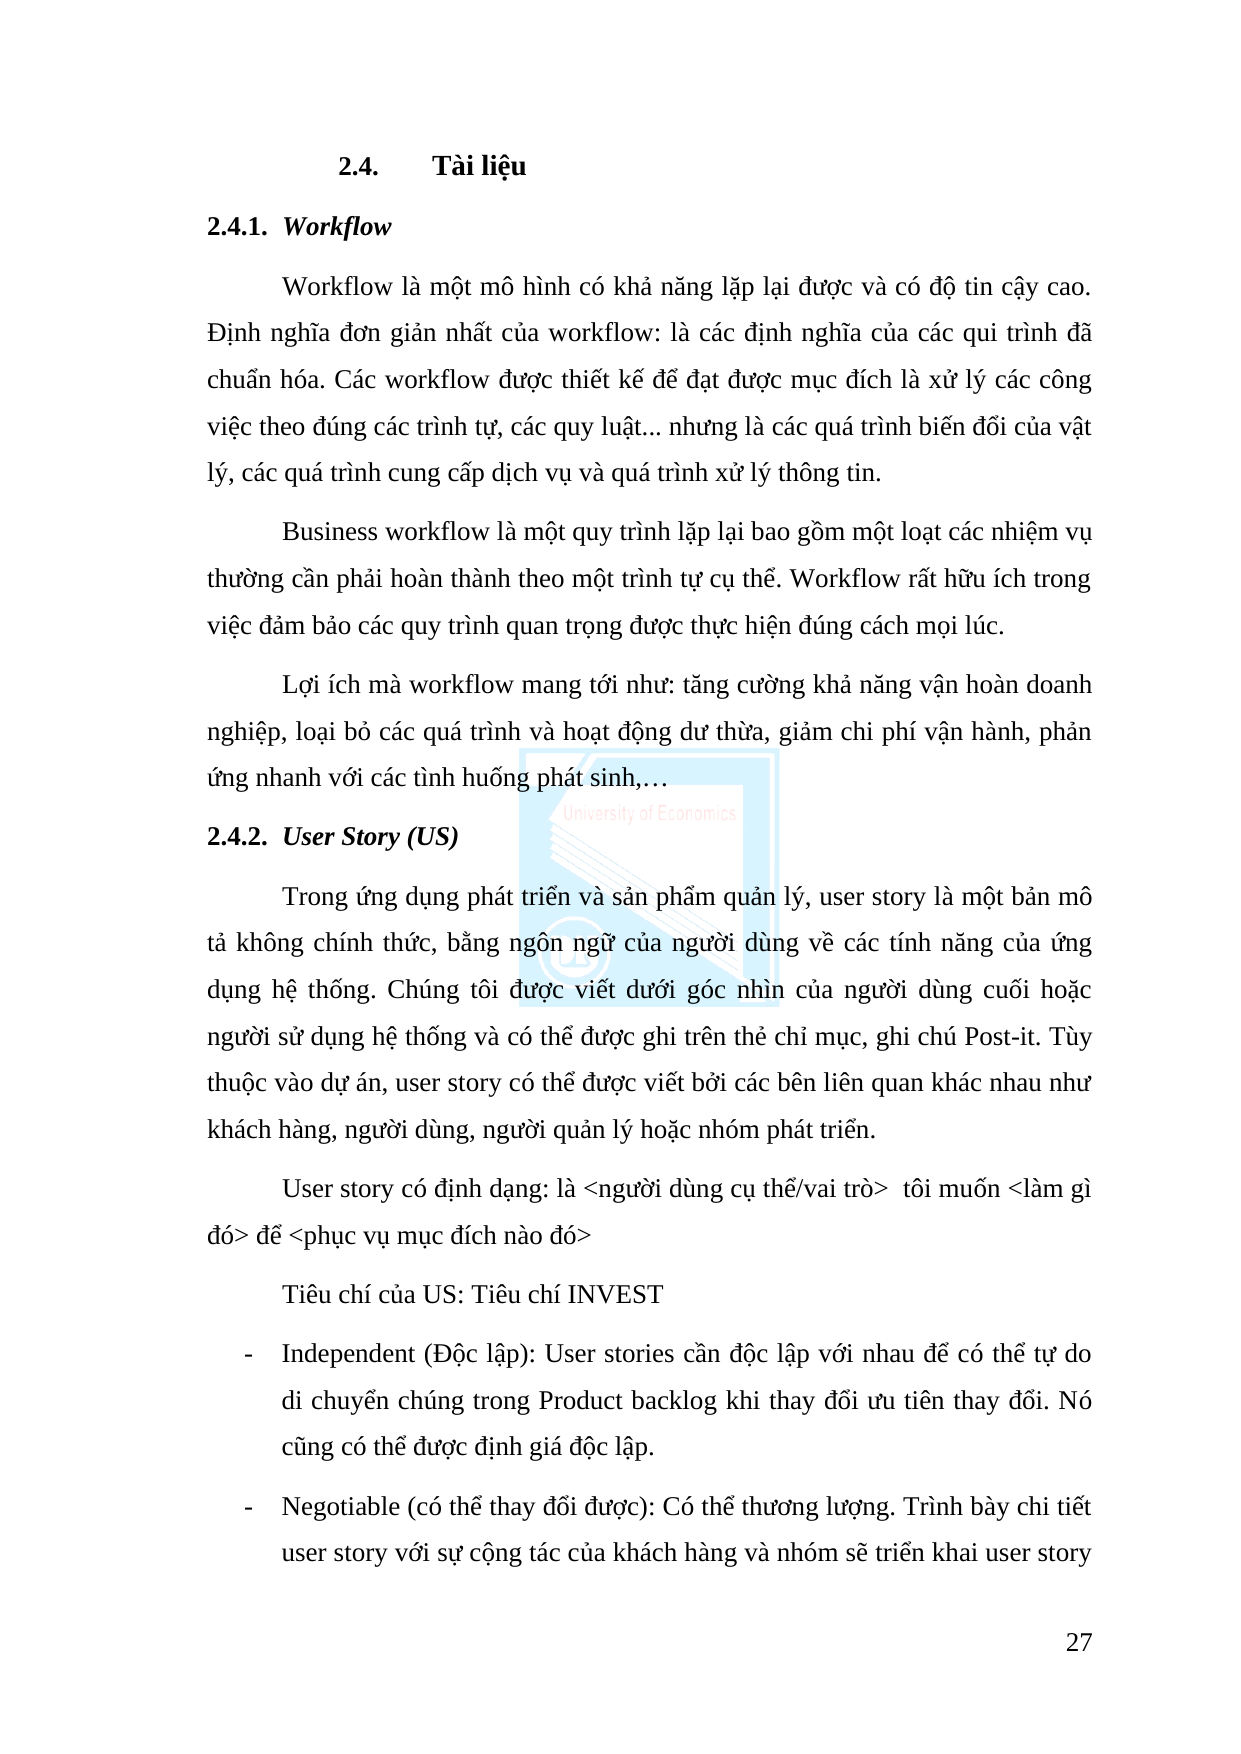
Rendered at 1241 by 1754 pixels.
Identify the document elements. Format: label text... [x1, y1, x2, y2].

text Trong ứng dụng phát triển và sản phẩm quản lý, user story là một bản mô tả không chính thức, bằng ngôn ngữ của người dùng về các tính năng của ứng dụng hệ thống. Chúng tôi được viết dưới góc nhìn của người dùng cuối hoặc người sử dụng hệ thống và có thể được ghi trên thẻ chỉ mục, ghi chú Post-it. Tùy thuộc vào dự án, user story có thể được viết bởi các bên liên quan khác nhau như khách hàng, người dùng, người quản lý hoặc nhóm phát triển. [207, 880, 1092, 1144]
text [244, 1490, 1092, 1567]
text User story có định dạng: là <người dùng cụ thể/vai trò> tôi muốn <làm gì đó> để <phục vụ mục đích nào đó> [207, 1172, 1092, 1250]
subtitle User Story (US) [207, 821, 1092, 852]
text Independent (Độc lập): User stories cần độc lập với nhau để có thể tự do di chuyển chúng trong Product backlog khi thay đổi ưu tiên thay đổi. Nó cũng có thể được định giá độc lập. [244, 1337, 1092, 1462]
text Tiêu chí của US: Tiêu chí INVEST [207, 1278, 1092, 1309]
text Workflow là một mô hình có khả năng lặp lại được và có độ tin cậy cao. Định nghĩa đơn giản nhất của workflow: là các định nghĩa của các qui trình đã chuẩn hóa. Các workflow được thiết kế để đạt được mục đích là xử lý các công việc theo đúng các trình tự, các quy luật... nhưng là các quá trình biến đổi của vật lý, các quá trình cung cấp dịch vụ và quá trình xử lý thông tin. [207, 270, 1092, 487]
subtitle Tài liệu [263, 148, 1092, 181]
text Lợi ích mà workflow mang tới như: tăng cường khả năng vận hoàn doanh nghiệp, loại bỏ các quá trình và hoạt động dư thừa, giảm chi phí vận hành, phản ứng nhanh với các tình huống phát sinh,… [207, 668, 1092, 792]
text Business workflow là một quy trình lặp lại bao gồm một loạt các nhiệm vụ thường cần phải hoàn thành theo một trình tự cụ thể. Workflow rất hữu ích trong việc đảm bảo các quy trình quan trọng được thực hiện đúng cách mọi lúc. [207, 516, 1092, 640]
subtitle Workflow [207, 211, 1092, 242]
